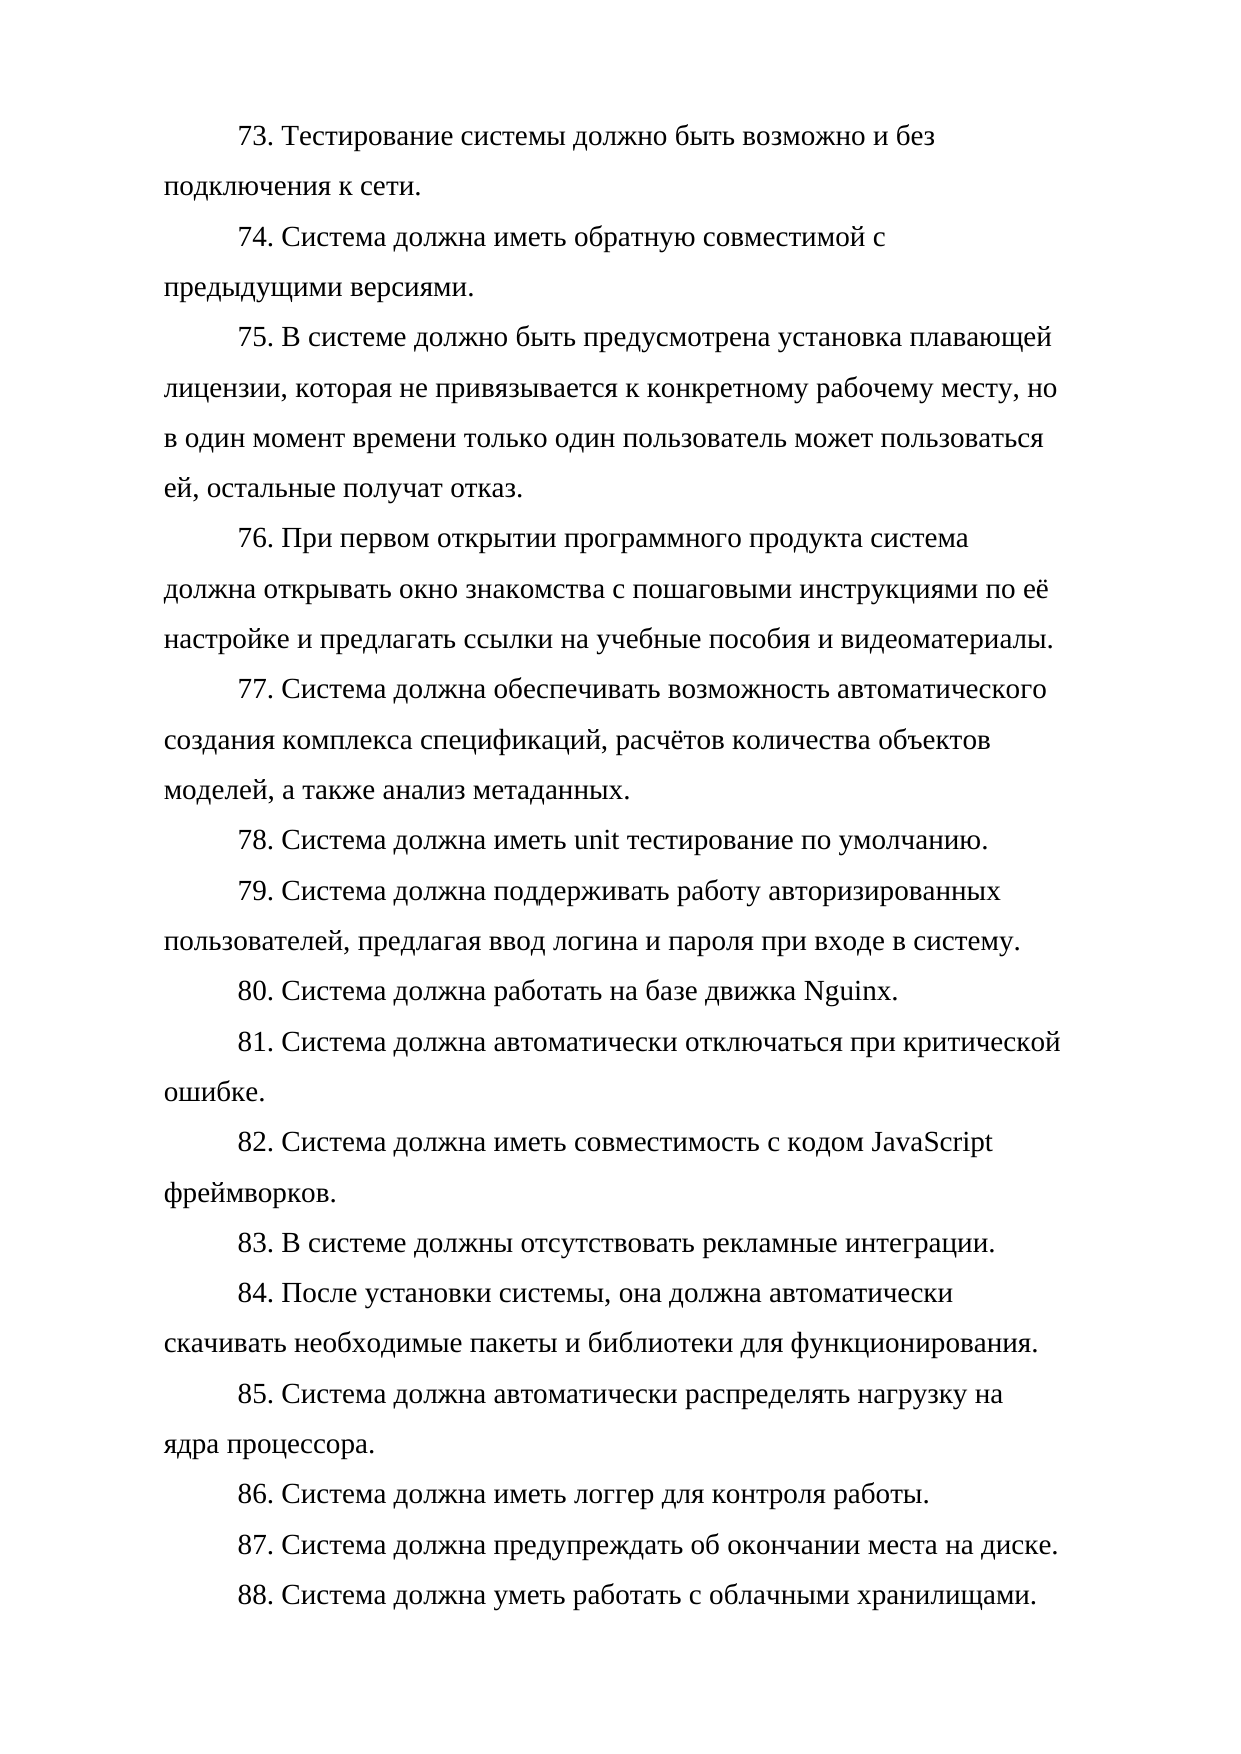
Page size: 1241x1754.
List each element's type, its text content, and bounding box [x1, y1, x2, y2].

text 81. Система должна автоматически отключаться при критической ошибке. [163, 1024, 1063, 1108]
text 88. Система должна уметь работать с облачными хранилищами. [163, 1577, 1063, 1611]
text 83. В системе должны отсутствовать рекламные интеграции. [163, 1225, 1063, 1258]
text 87. Система должна предупреждать об окончании места на диске. [163, 1527, 1063, 1560]
text 76. При первом открытии программного продукта система должна открывать окно знакомства с пошаговыми инструкциями по её настройке и предлагать ссылки на учебные пособия и видеоматериалы. [163, 521, 1063, 655]
text 82. Система должна иметь совместимость с кодом JavaScript фреймворков. [163, 1124, 1063, 1208]
text 74. Система должна иметь обратную совместимой с предыдущими версиями. [163, 219, 1063, 303]
text 73. Тестирование системы должно быть возможно и без подключения к сети. [163, 118, 1063, 202]
text 78. Система должна иметь unit тестирование по умолчанию. [163, 822, 1063, 856]
text 75. В системе должно быть предусмотрена установка плавающей лицензии, которая не привязывается к конкретному рабочему месту, но в один момент времени только один пользователь может пользоваться ей, остальные получат отказ. [163, 319, 1063, 504]
text 84. После установки системы, она должна автоматически скачивать необходимые пакеты и библиотеки для функционирования. [163, 1275, 1063, 1359]
text 80. Система должна работать на базе движка Nguinx. [163, 973, 1063, 1007]
text 79. Система должна поддерживать работу авторизированных пользователей, предлагая ввод логина и пароля при входе в систему. [163, 873, 1063, 957]
text 77. Система должна обеспечивать возможность автоматического создания комплекса спецификаций, расчётов количества объектов моделей, а также анализ метаданных. [163, 672, 1063, 806]
text 85. Система должна автоматически распределять нагрузку на ядра процессора. [163, 1376, 1063, 1460]
text 86. Система должна иметь логгер для контроля работы. [163, 1477, 1063, 1510]
